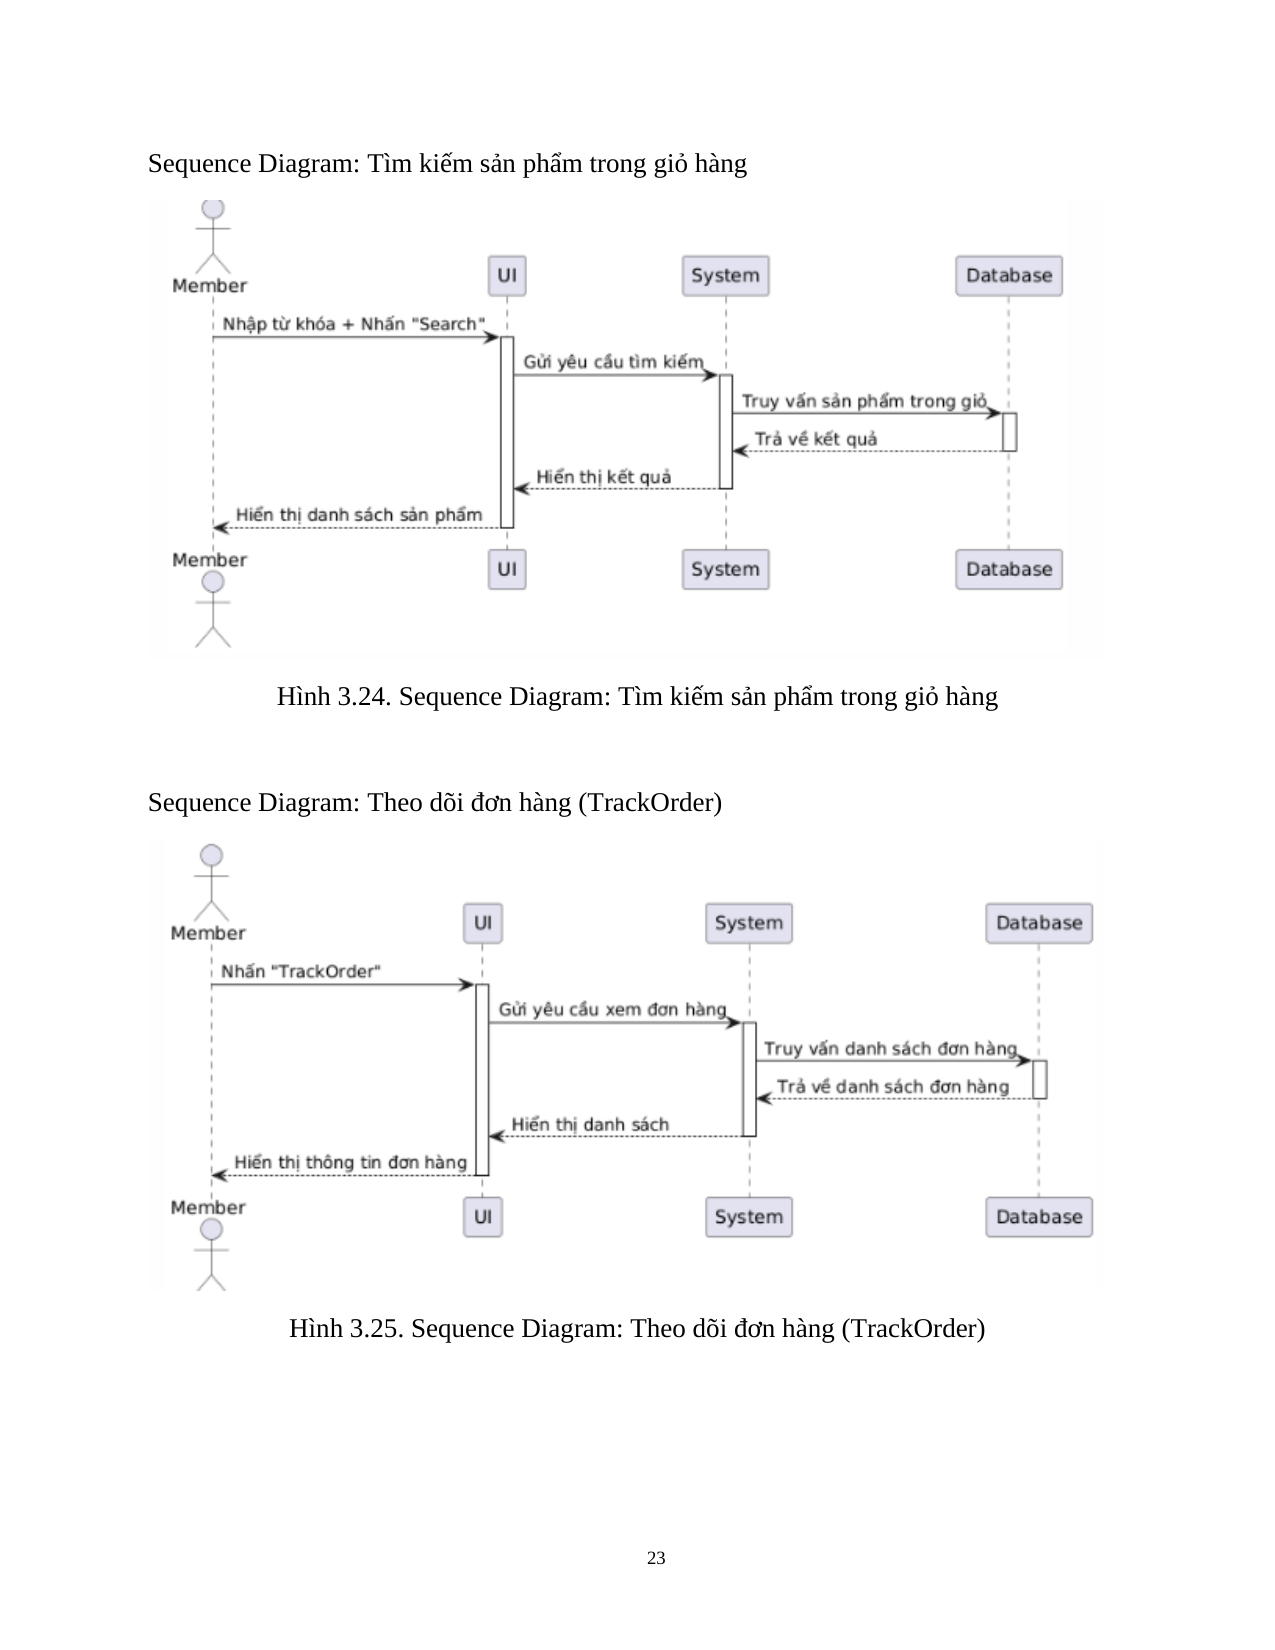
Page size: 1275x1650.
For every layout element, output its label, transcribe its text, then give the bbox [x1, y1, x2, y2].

text Sequence Diagram: Tìm kiếm sản phẩm trong giỏ hàng [148, 148, 1127, 179]
text Hình 3.24. Sequence Diagram: Tìm kiếm sản phẩm trong giỏ hàng [148, 680, 1127, 711]
text Sequence Diagram: Theo dõi đơn hàng (TrackOrder) [148, 786, 1127, 817]
text Hình 3.25. Sequence Diagram: Theo dõi đơn hàng (TrackOrder) [148, 1312, 1127, 1343]
picture [147, 200, 1104, 659]
picture [147, 838, 1106, 1291]
